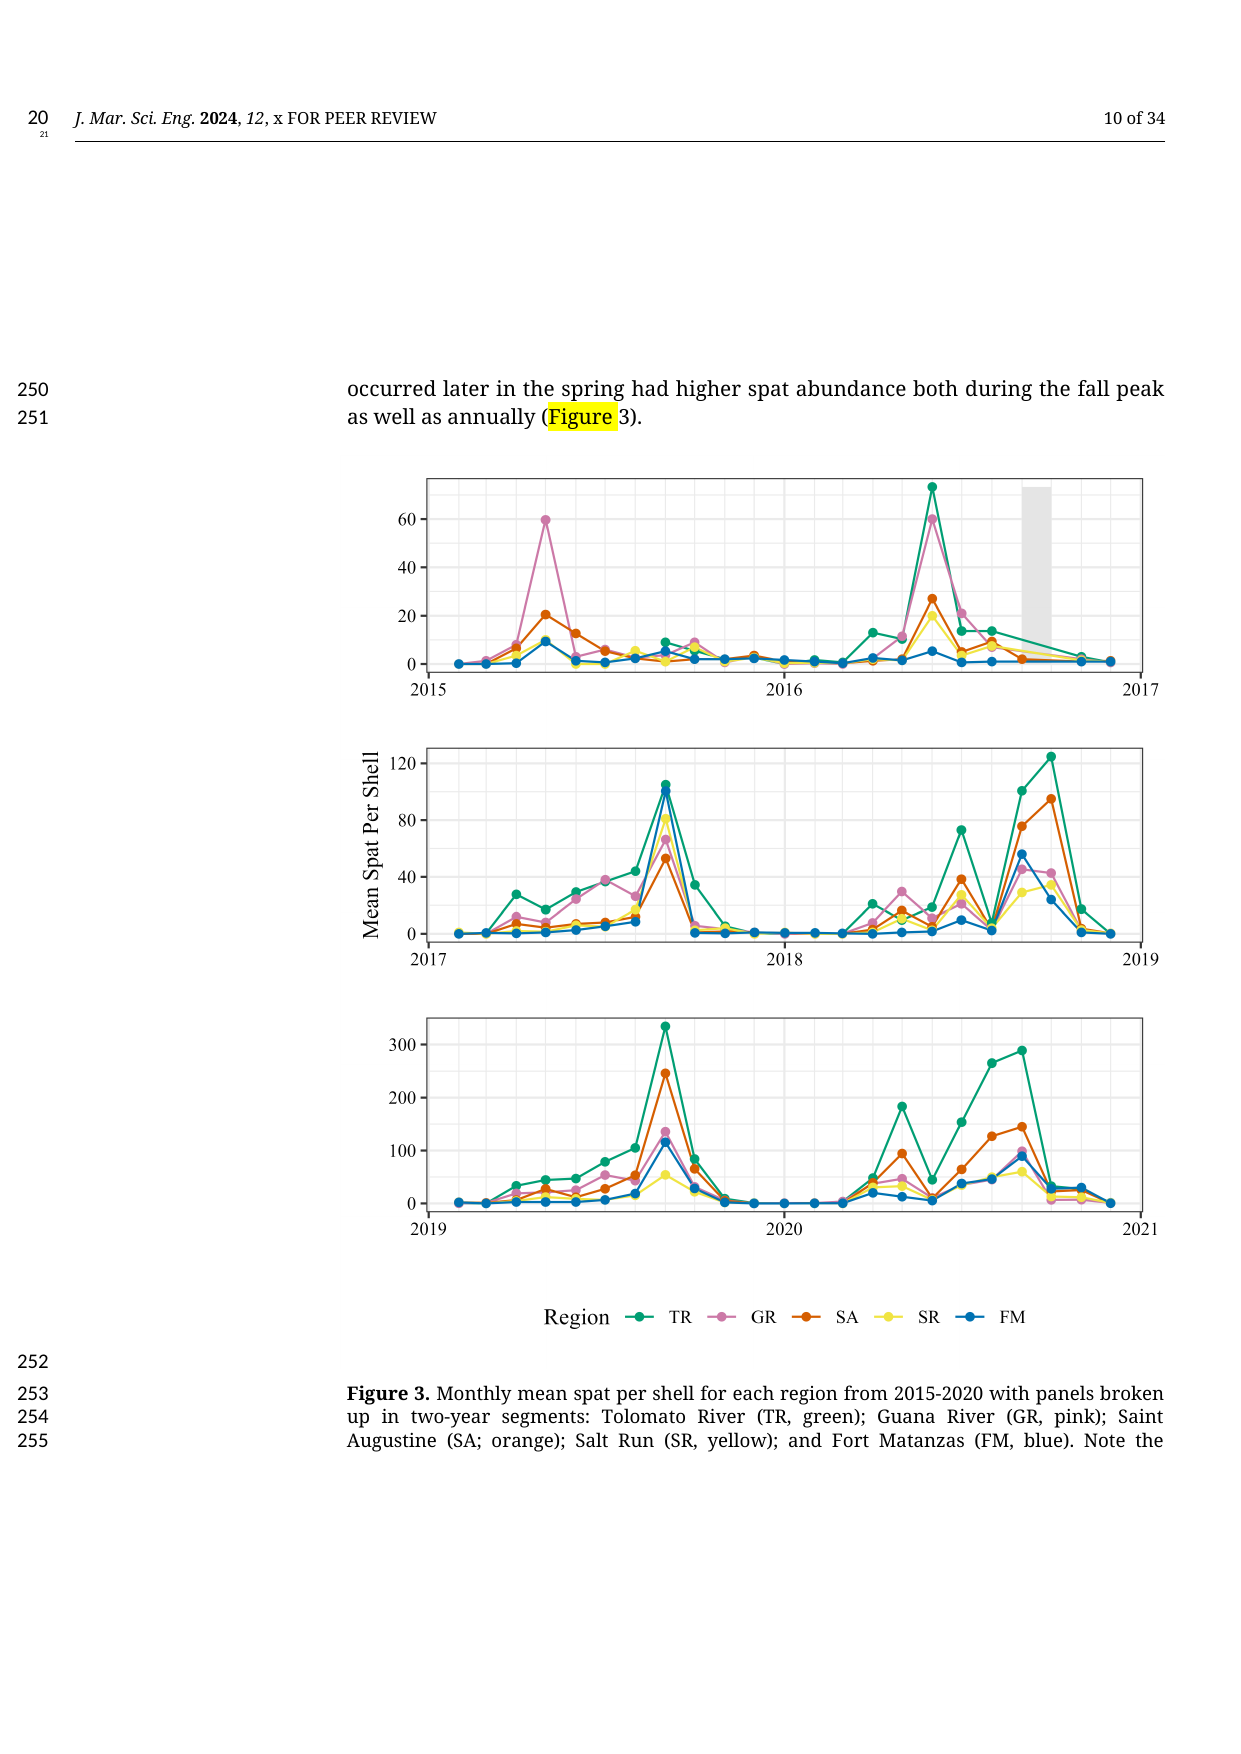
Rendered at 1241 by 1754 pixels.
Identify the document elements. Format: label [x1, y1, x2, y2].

picture [340, 455, 1166, 1369]
text [347, 1381, 1165, 1453]
text [347, 374, 1165, 431]
